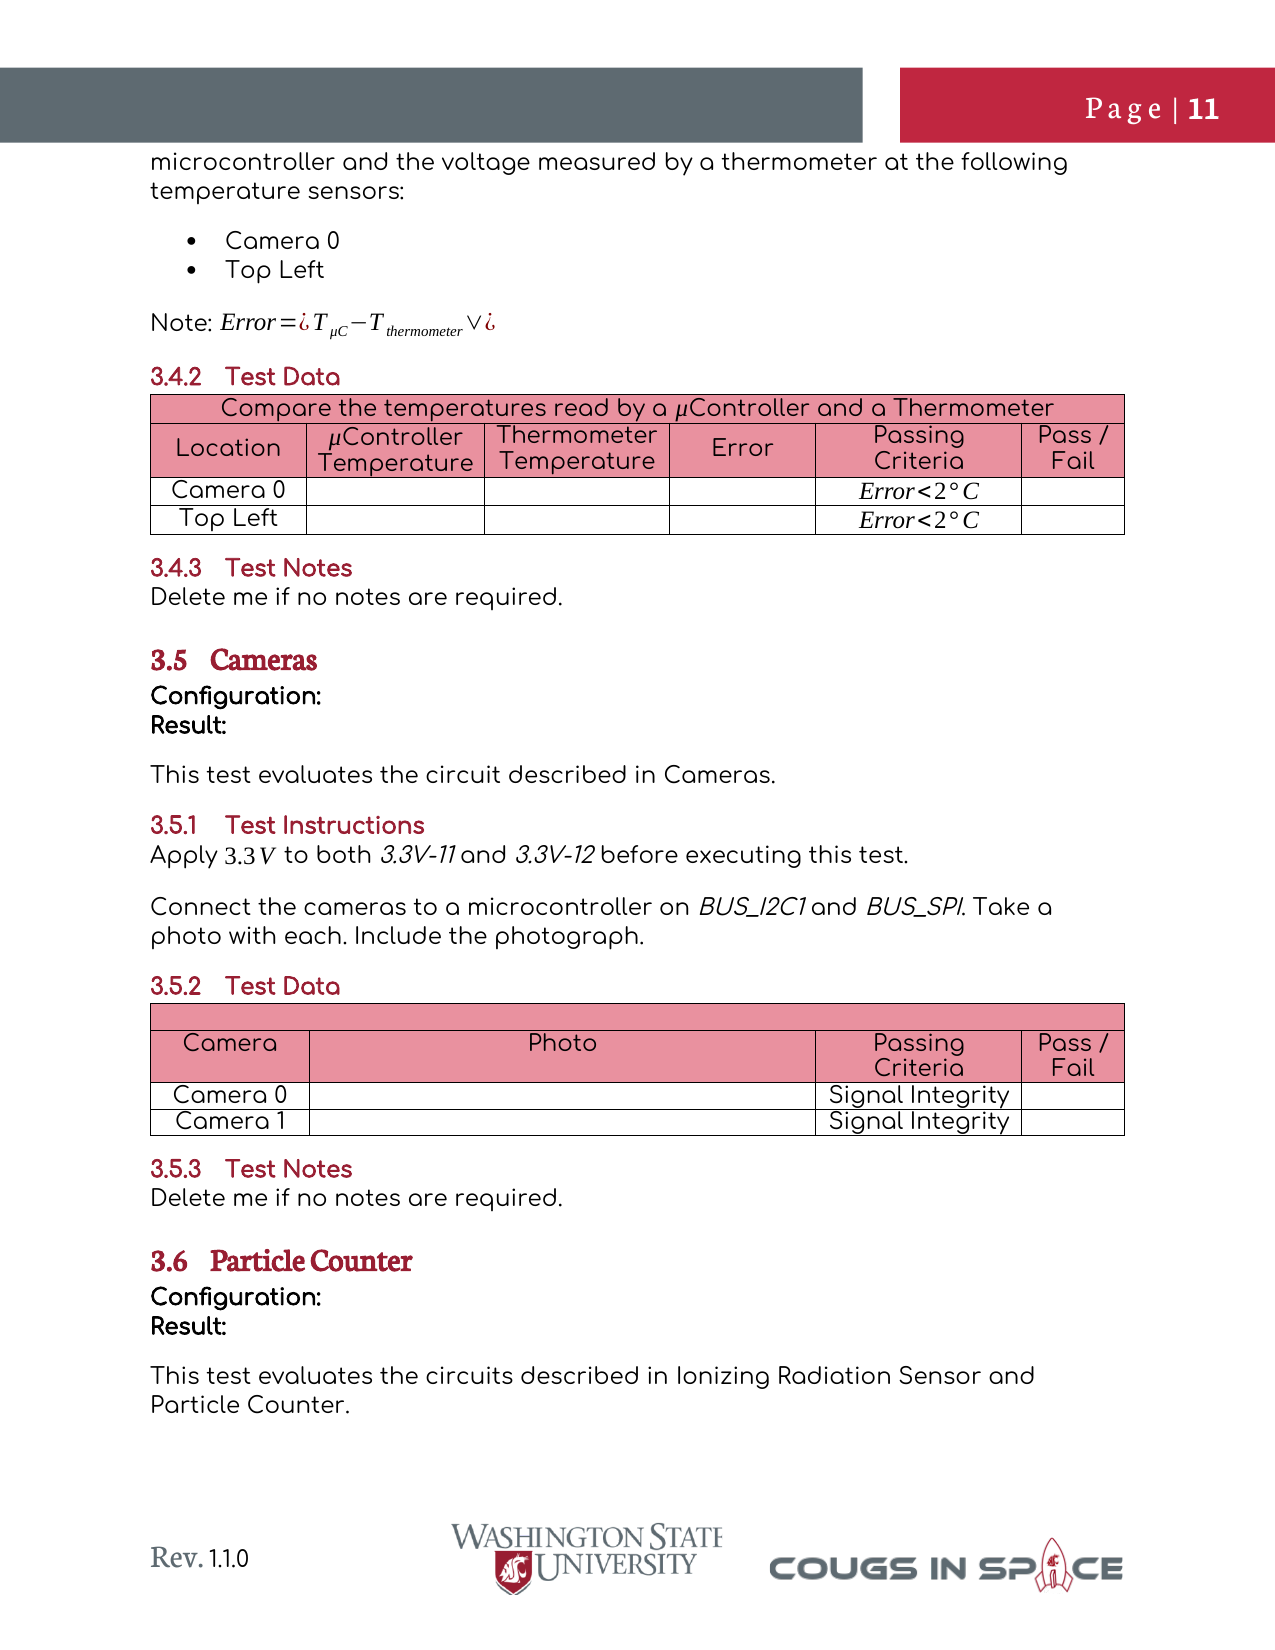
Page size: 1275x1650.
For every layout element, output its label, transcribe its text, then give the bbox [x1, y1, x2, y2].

subtitle Test Data [150, 974, 1125, 999]
table_cell Location [151, 424, 306, 477]
subtitle Cameras [150, 635, 1125, 677]
table_cell [670, 506, 815, 534]
picture [769, 1537, 1123, 1594]
text Delete me if no notes are required. [150, 585, 1125, 611]
list Camera 0 [187, 229, 1125, 255]
text Note: [150, 309, 1125, 340]
table_cell Camera 1 [151, 1110, 309, 1135]
text Result: [150, 1314, 1125, 1339]
table_cell [307, 506, 484, 534]
table_cell Signal Integrity [816, 1083, 1021, 1108]
list Top Left [187, 259, 1125, 284]
text Delete me if no notes are required. [150, 1186, 1125, 1212]
table_cell Thermometer Temperature [485, 424, 669, 477]
table_cell Pass / Fail [1022, 1031, 1124, 1082]
table_header Compare the temperatures read by a Controller and a Thermometer [151, 395, 1124, 423]
table_cell [1022, 1083, 1124, 1108]
text Connect the cameras to a microcontroller on BUS_I2C1 and BUS_SPI. Take a photo with each. Include the photograph. [150, 895, 1125, 949]
table_cell Pass / Fail [1022, 424, 1124, 477]
subtitle Test Data [150, 365, 1125, 390]
table_header [151, 1004, 1124, 1030]
table_cell [310, 1083, 815, 1108]
table_cell Signal Integrity [816, 1110, 1021, 1135]
text Apply to both 3.3V-11 and 3.3V-12 before executing this test. [150, 842, 1125, 870]
table_cell Top Left [151, 506, 306, 534]
table_cell Camera [151, 1031, 309, 1082]
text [150, 150, 1125, 205]
table_cell Passing Criteria [816, 1031, 1021, 1082]
subtitle Test Notes [150, 556, 1125, 581]
table_cell [670, 478, 815, 505]
table_cell Camera 0 [151, 478, 306, 505]
text Configuration: [150, 684, 1125, 709]
table_cell [485, 478, 669, 505]
table_cell Controller Temperature [307, 424, 484, 477]
table_cell [1022, 506, 1124, 534]
subtitle Test Notes [150, 1157, 1125, 1182]
table_cell [816, 478, 1021, 505]
table_cell Passing Criteria [816, 424, 1021, 477]
table_cell Error [670, 424, 815, 477]
text Configuration: [150, 1285, 1125, 1310]
table_cell [307, 478, 484, 505]
subtitle Test Instructions [150, 813, 1125, 839]
subtitle Particle Counter [150, 1236, 1125, 1278]
table_cell [485, 506, 669, 534]
table_cell [1022, 478, 1124, 505]
table_cell Photo [310, 1031, 815, 1082]
text This test evaluates the circuits described in Ionizing Radiation Sensor and Particle Counter. [150, 1364, 1125, 1419]
table_cell [310, 1110, 815, 1135]
text This test evaluates the circuit described in Cameras. [150, 763, 1125, 789]
picture [450, 1522, 723, 1595]
text Result: [150, 713, 1125, 738]
table_cell [1022, 1110, 1124, 1135]
table_cell Camera 0 [151, 1083, 309, 1108]
table_cell [816, 506, 1021, 534]
